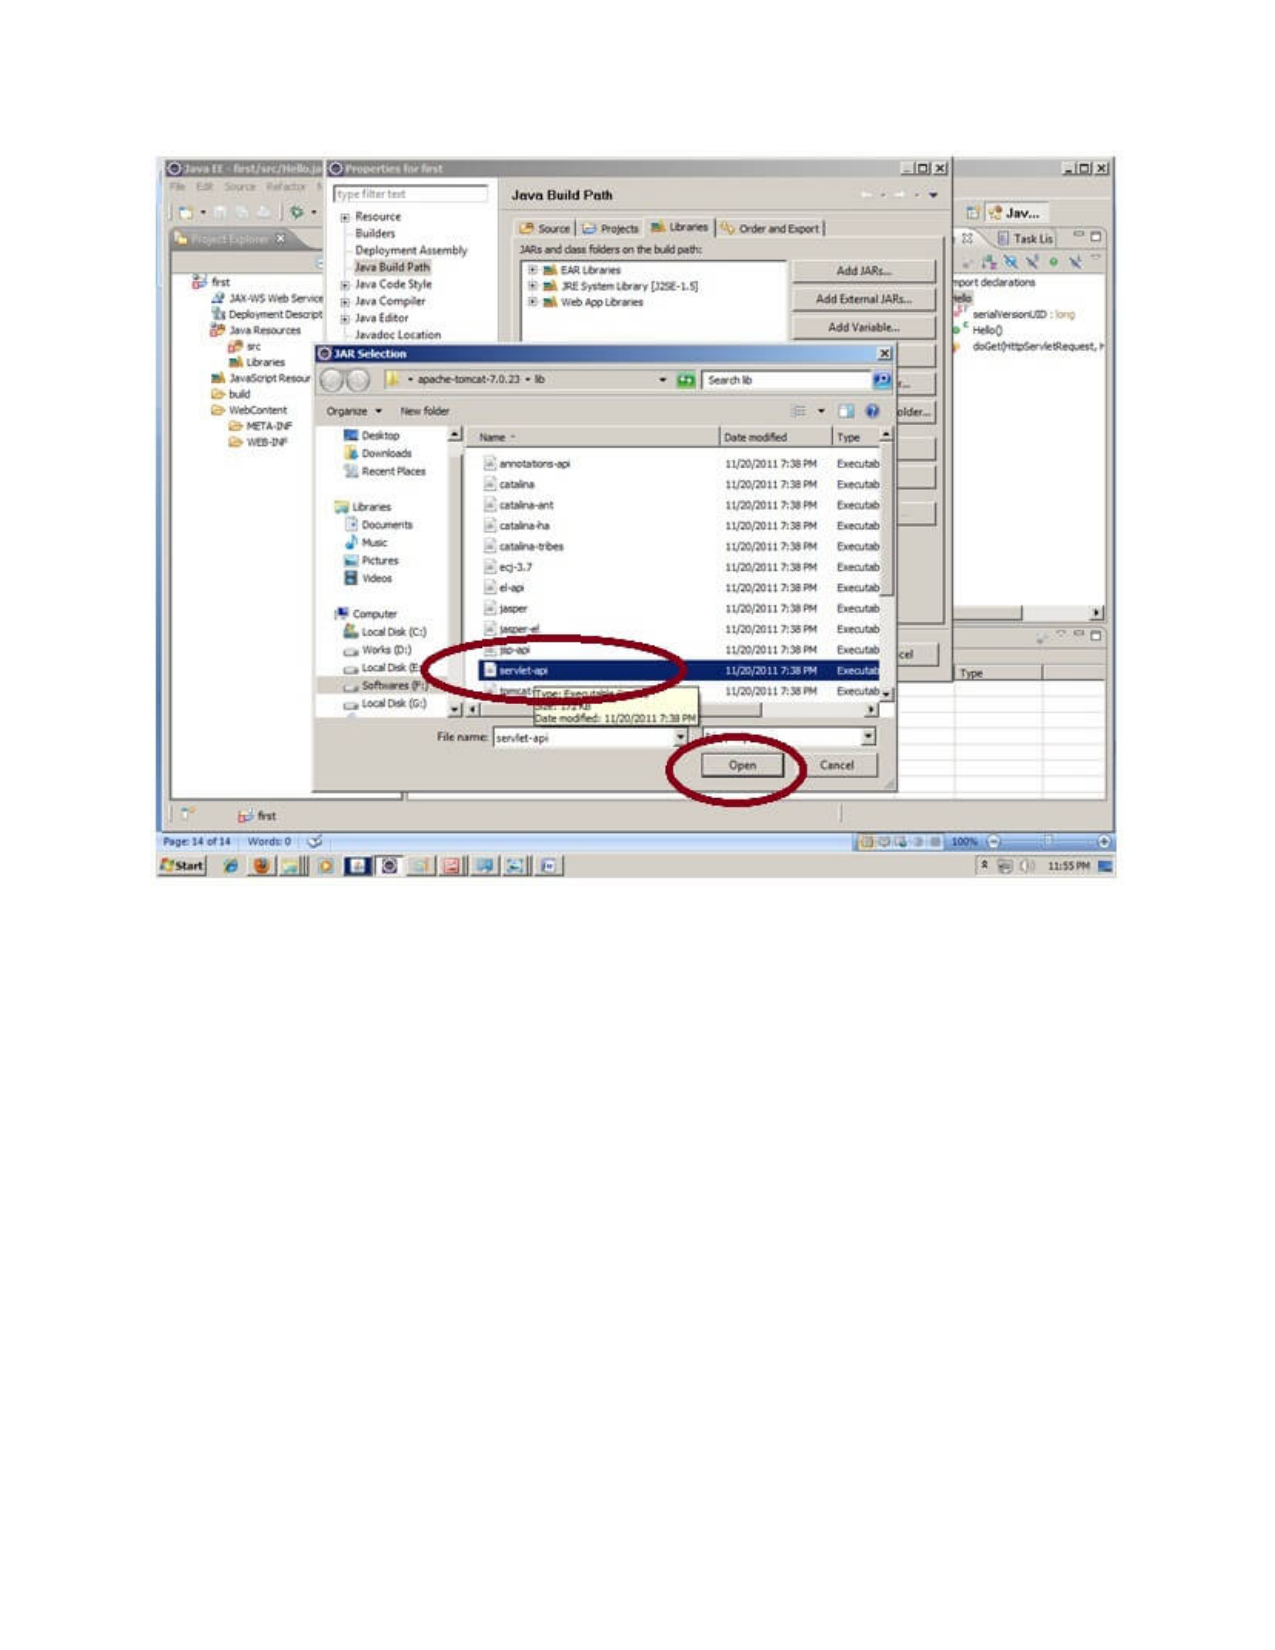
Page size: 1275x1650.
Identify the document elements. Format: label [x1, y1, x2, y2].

picture [150, 150, 1125, 886]
